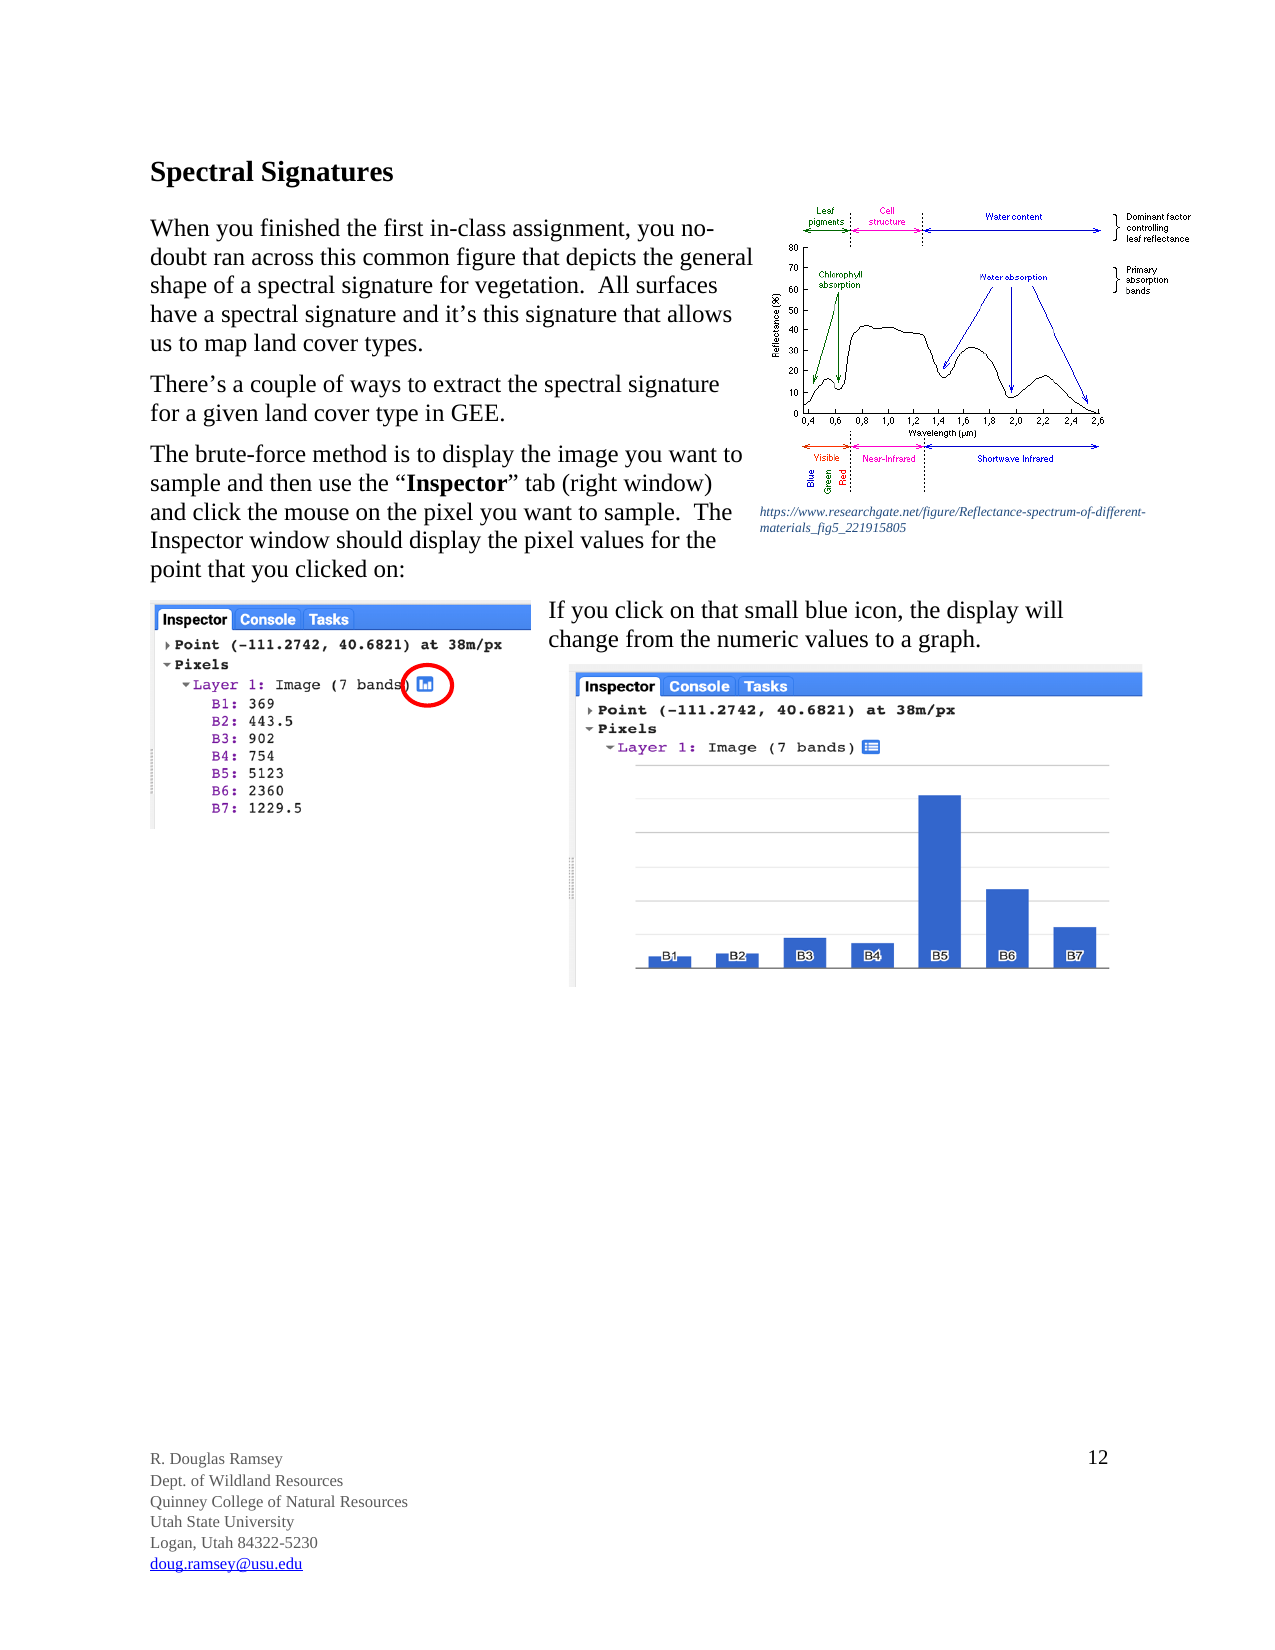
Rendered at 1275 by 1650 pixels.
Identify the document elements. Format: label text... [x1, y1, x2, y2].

text If you click on that small blue icon, the display will change from the numeric values to a graph. [150, 595, 1125, 653]
picture [150, 600, 531, 829]
picture [762, 201, 1199, 507]
text The brute-force method is to display the image you want to sample and then use the “Inspector” tab (right window) and click the mouse on the pixel you want to sample. The Inspector window should display the pixel values for the point that you clicked on: [150, 439, 1125, 583]
picture [567, 664, 1142, 986]
subtitle Spectral Signatures [150, 154, 1125, 188]
text There’s a couple of ways to extract the spectral signature for a given land cover type in GEE. [150, 369, 762, 427]
text When you finished the first in-class assignment, you no-doubt ran across this common figure that depicts the general shape of a spectral signature for vegetation. All surfaces have a spectral signature and it’s this signature that allows us to map land cover types. [150, 213, 762, 357]
